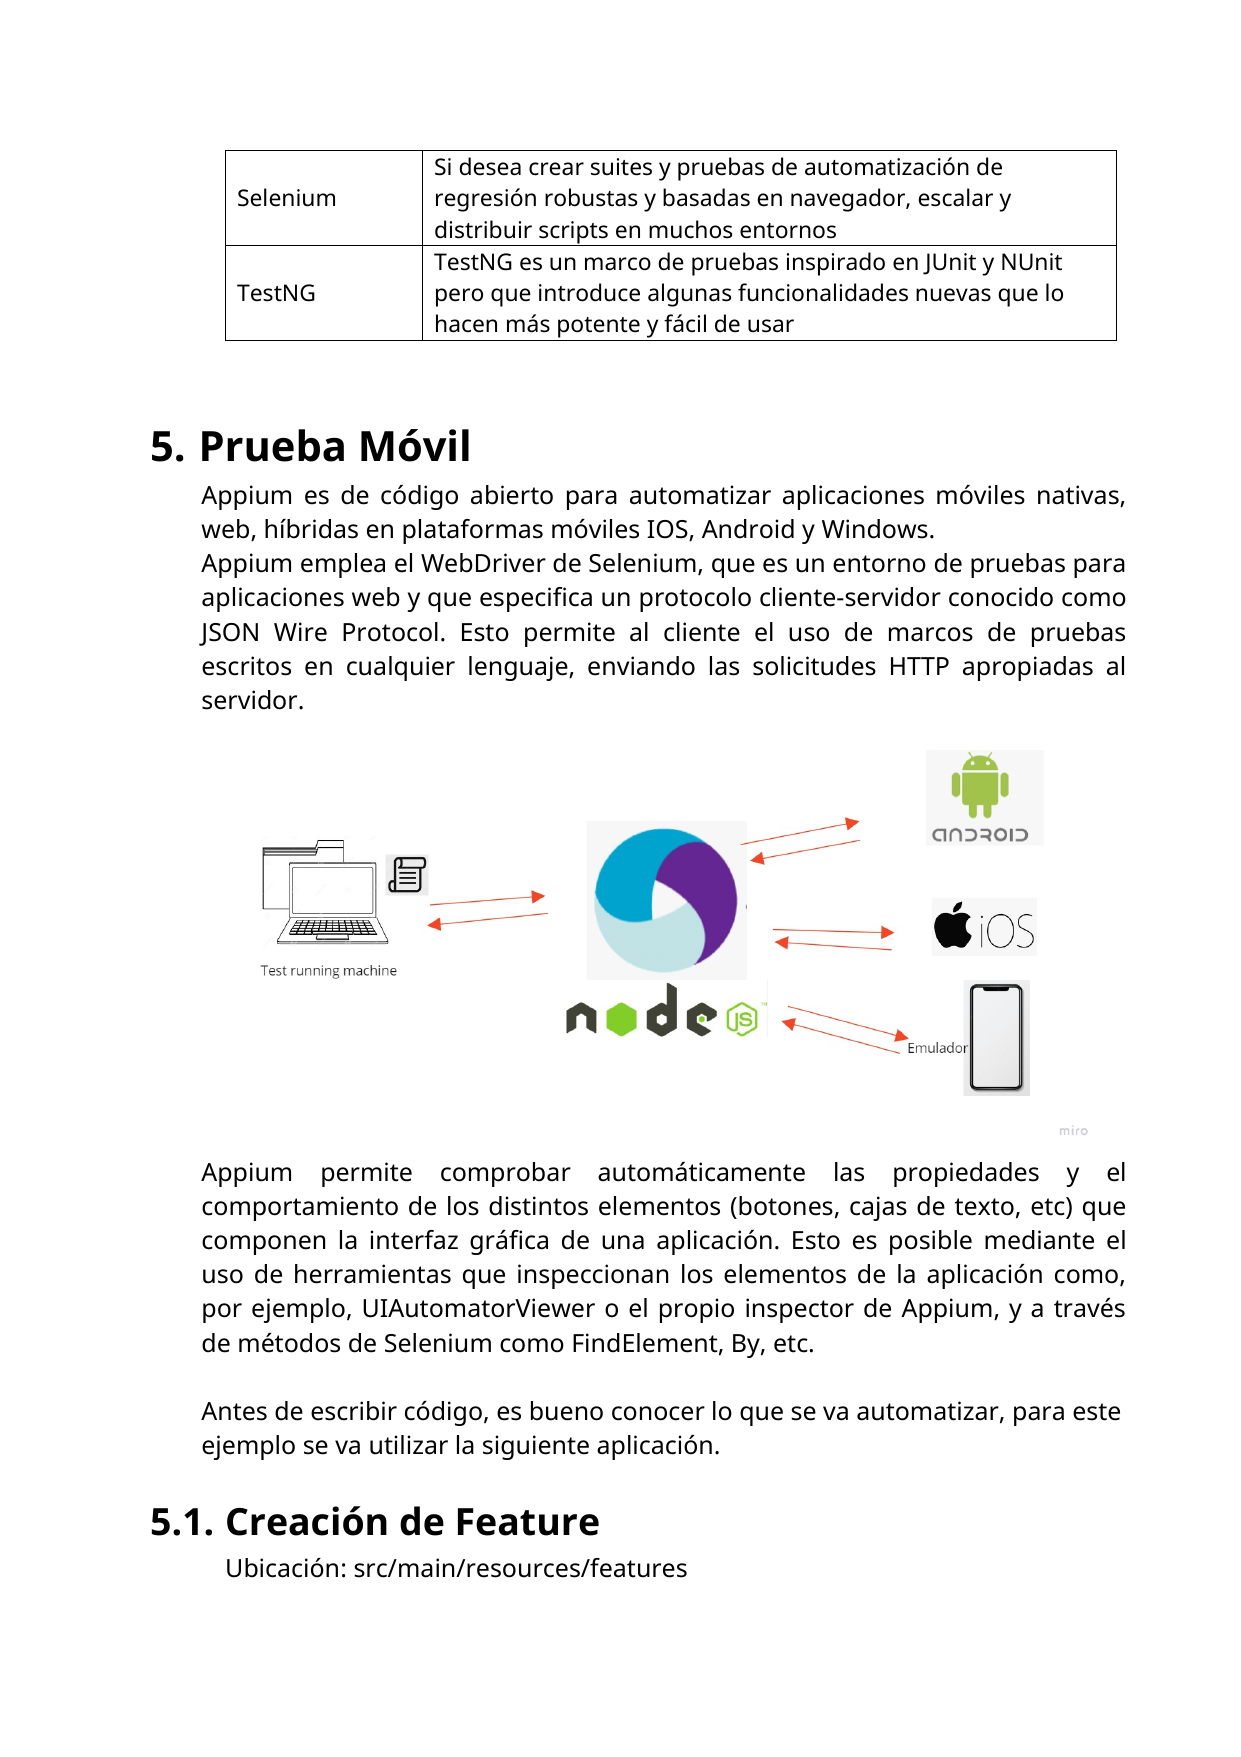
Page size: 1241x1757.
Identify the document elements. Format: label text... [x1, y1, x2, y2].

table_cell Selenium [226, 151, 422, 245]
list Ubicación: src/main/resources/features [353, 1551, 1128, 1585]
text Appium es de código abierto para automatizar aplicaciones móviles nativas, web, híbridas en plataformas móviles IOS, Android y Windows. [201, 478, 1128, 546]
table_cell TestNG [226, 246, 422, 339]
list Creación de Feature [150, 1496, 1128, 1547]
text Appium emplea el WebDriver de Selenium, que es un entorno de pruebas para aplicaciones web y que especifica un protocolo cliente-servidor conocido como JSON Wire Protocol. Esto permite al cliente el uso de marcos de pruebas escritos en cualquier lenguaje, enviando las solicitudes HTTP apropiadas al servidor. [201, 546, 1128, 716]
table_cell Si desea crear suites y pruebas de automatización de regresión robustas y basadas en navegador, escalar y distribuir scripts en muchos entornos [423, 151, 1116, 245]
subtitle Prueba Móvil [150, 417, 1128, 473]
text Appium permite comprobar automáticamente las propiedades y el comportamiento de los distintos elementos (botones, cajas de texto, etc) que componen la interfaz gráfica de una aplicación. Esto es posible mediante el uso de herramientas que inspeccionan los elementos de la aplicación como, por ejemplo, UIAutomatorViewer o el propio inspector de Appium, y a través de métodos de Selenium como FindElement, By, etc. [201, 1155, 1128, 1359]
picture [221, 716, 1108, 1155]
table_cell TestNG es un marco de pruebas inspirado en JUnit y NUnit pero que introduce algunas funcionalidades nuevas que lo hacen más potente y fácil de usar [423, 246, 1116, 339]
text Antes de escribir código, es bueno conocer lo que se va automatizar, para este ejemplo se va utilizar la siguiente aplicación. [201, 1393, 1128, 1461]
